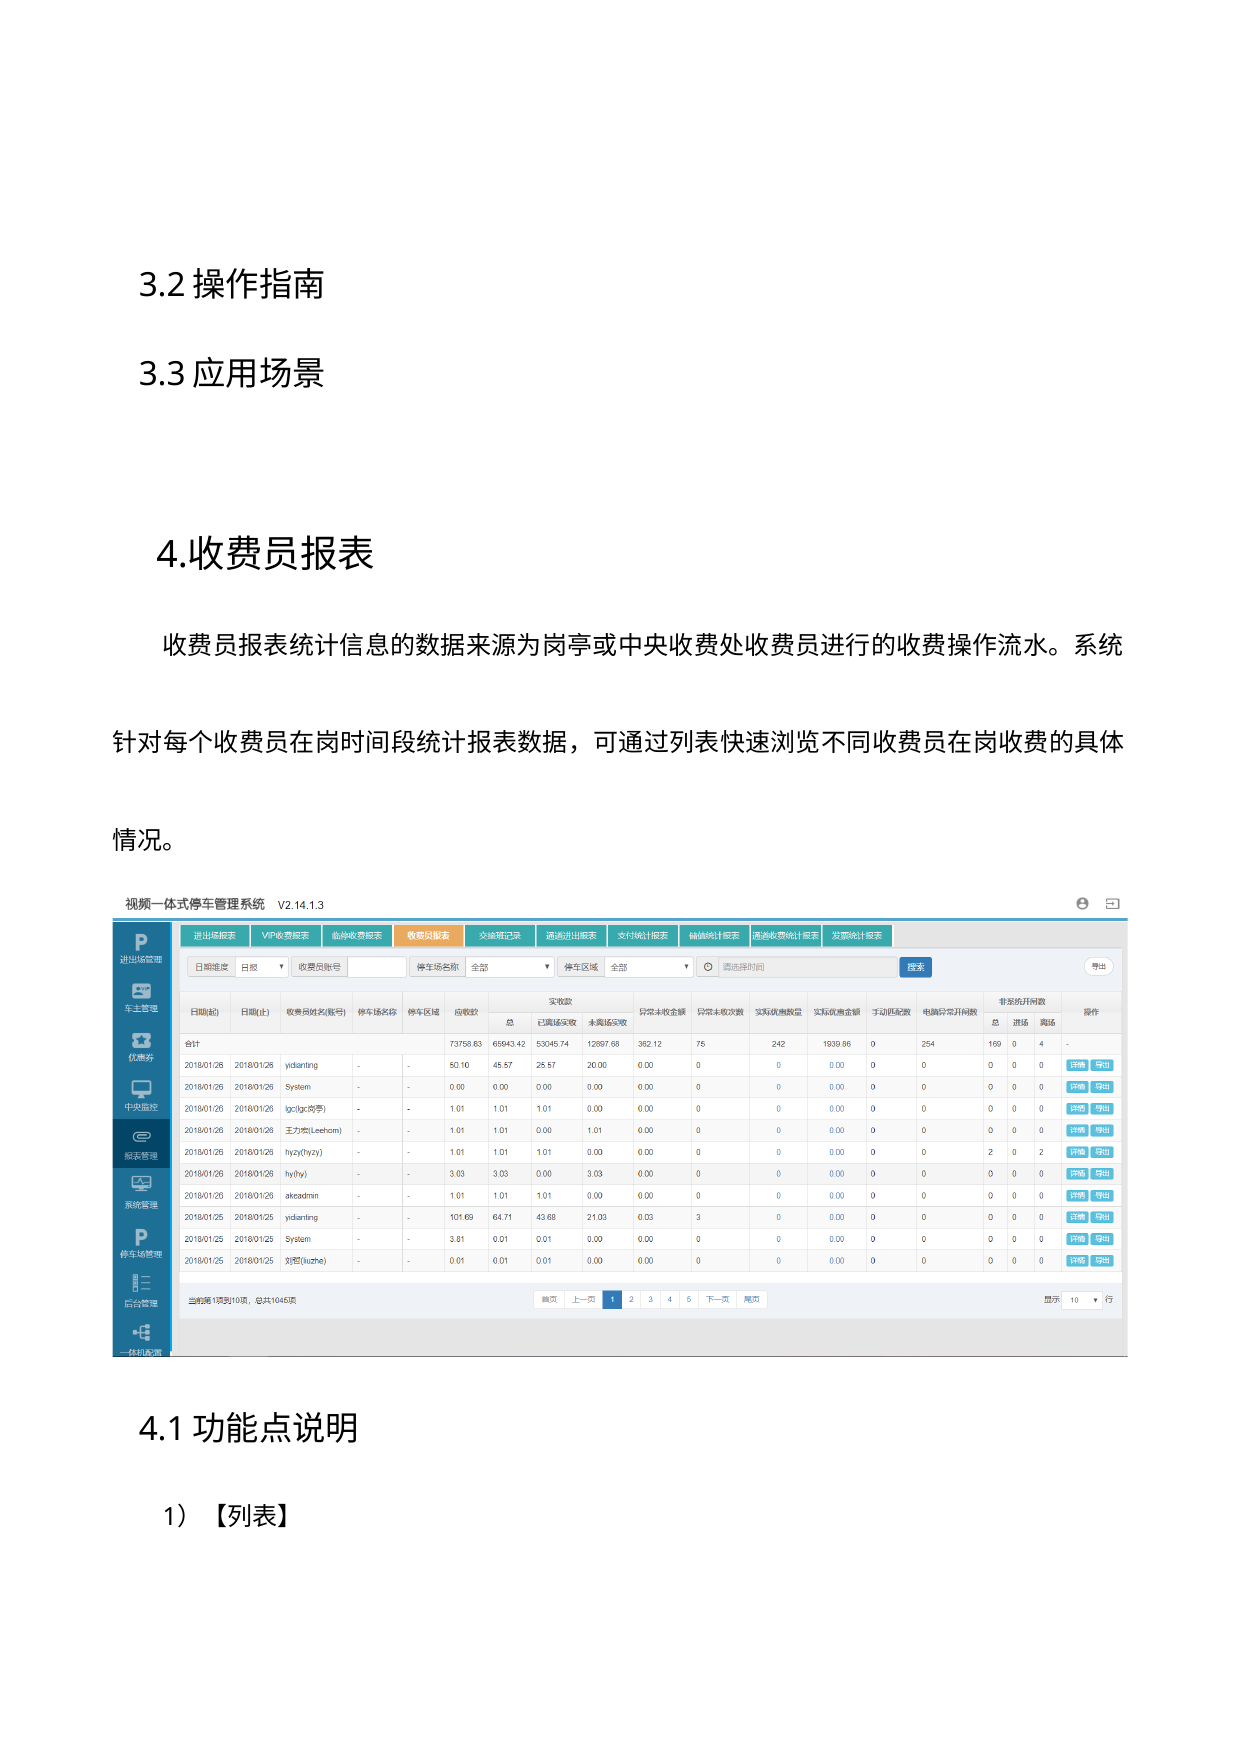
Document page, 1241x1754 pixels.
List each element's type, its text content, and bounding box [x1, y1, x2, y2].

list 收费员报表 [112, 518, 1128, 583]
list 1）【列表】 [112, 1482, 1128, 1547]
list 4.1功能点说明 [112, 1393, 1128, 1458]
list 3.2操作指南 [112, 250, 1128, 315]
list 收费员报表统计信息的数据来源为岗亭或中央收费处收费员进行的收费操作流水。系统针对每个收费员在岗时间段统计报表数据，可通过列表快速浏览不同收费员在岗收费的具体情况。 [112, 611, 1128, 871]
list 3.3应用场景 [112, 339, 1128, 404]
picture [112, 888, 1128, 1357]
